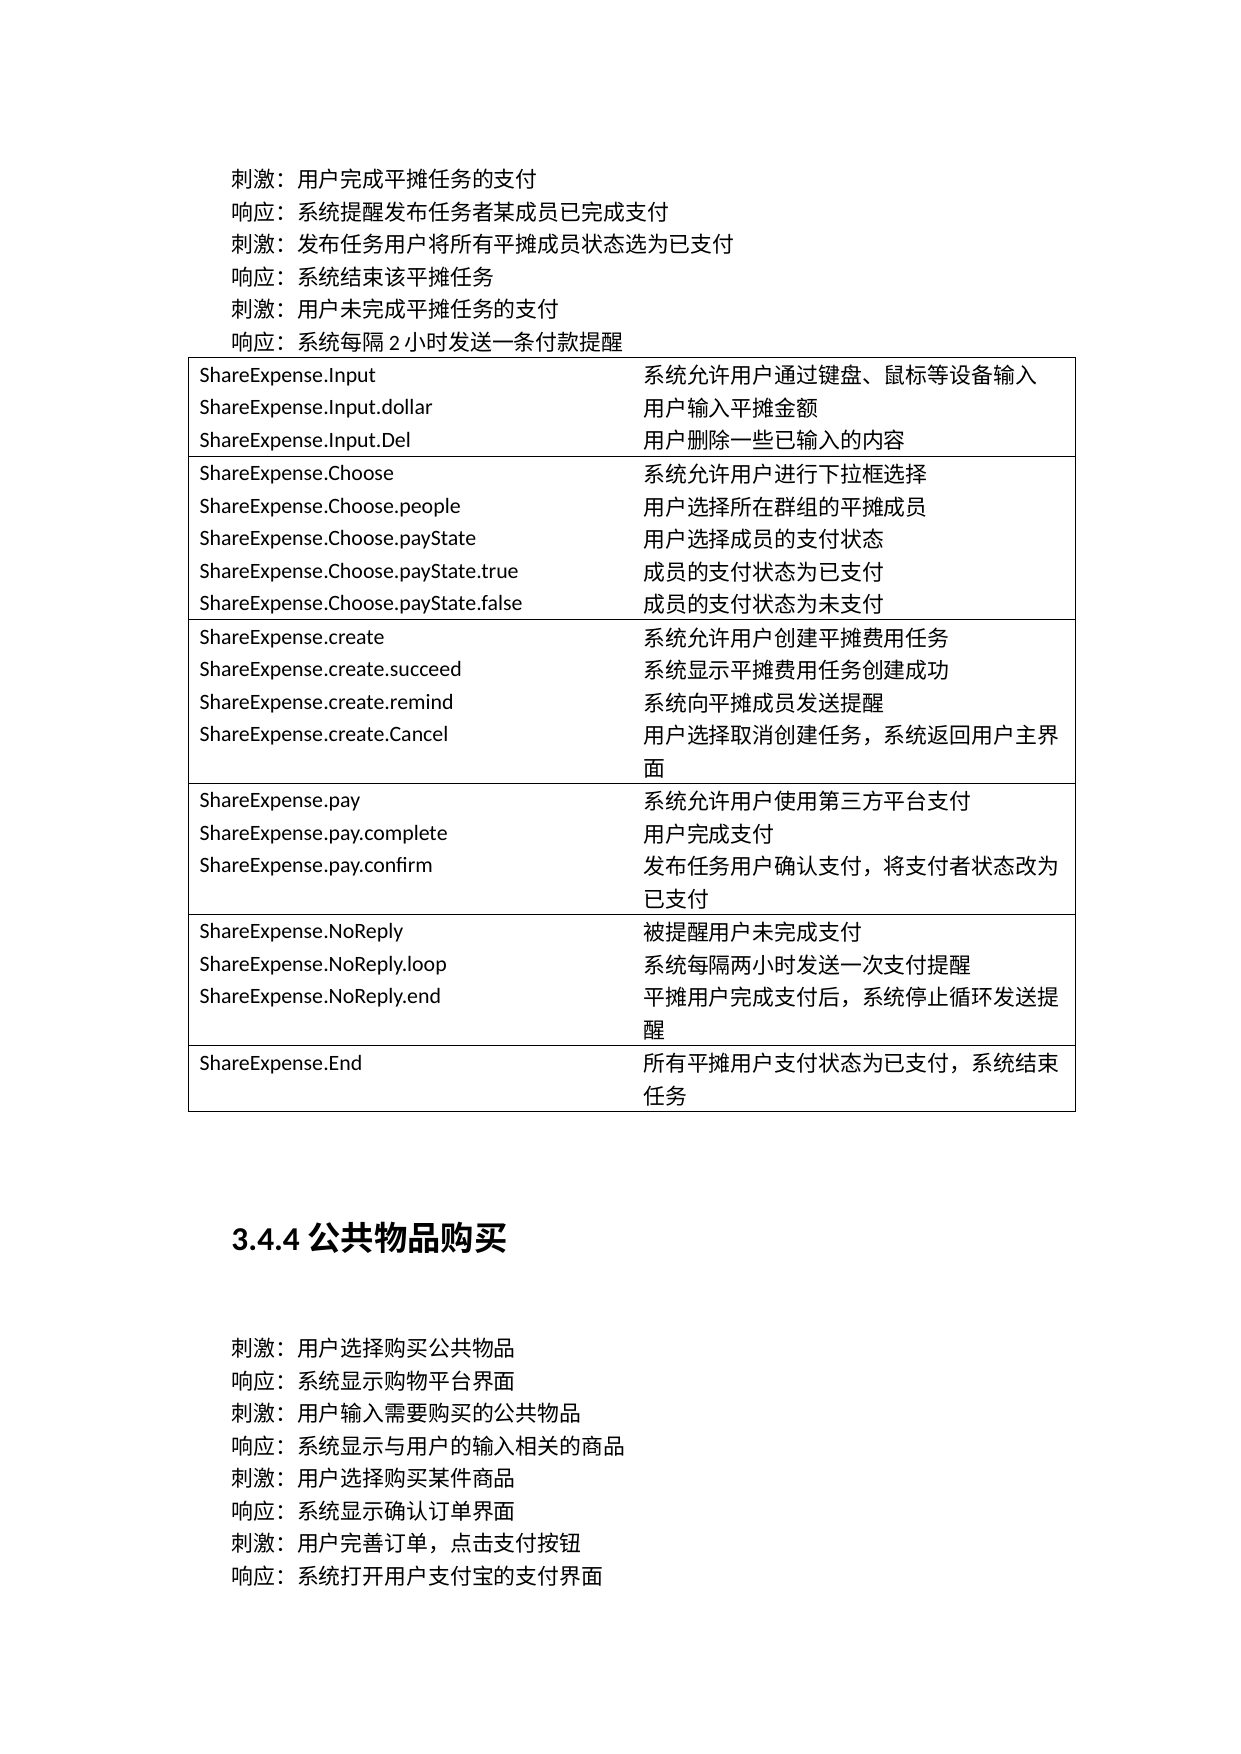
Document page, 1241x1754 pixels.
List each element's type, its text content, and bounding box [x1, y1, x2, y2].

table_cell 系统向平摊成员发送提醒 [632, 685, 1075, 718]
table_cell ShareExpense.pay.confirm [189, 849, 632, 914]
table_cell ShareExpense.NoReply [189, 915, 632, 947]
table_cell ShareExpense.End [189, 1046, 632, 1111]
list 刺激：用户选择购买公共物品 [187, 1331, 1053, 1363]
table_cell 系统显示平摊费用任务创建成功 [632, 653, 1075, 685]
table_cell 成员的支付状态为已支付 [632, 554, 1075, 587]
table_cell 用户选择成员的支付状态 [632, 522, 1075, 554]
table_cell ShareExpense.pay.complete [189, 816, 632, 849]
table_cell ShareExpense.NoReply.end [189, 980, 632, 1045]
table_header ShareExpense.Input [189, 358, 632, 391]
list 响应：系统显示购物平台界面 [187, 1363, 1053, 1396]
list 响应：系统每隔2小时发送一条付款提醒 [187, 324, 1053, 357]
list 刺激：用户选择购买某件商品 [187, 1461, 1053, 1493]
list 响应：系统结束该平摊任务 [187, 259, 1053, 292]
table_cell ShareExpense.Choose.payState.true [189, 554, 632, 587]
table_cell ShareExpense.create.Cancel [189, 718, 632, 783]
table_cell ShareExpense.create.remind [189, 685, 632, 718]
table_cell ShareExpense.Choose.people [189, 489, 632, 522]
list 刺激：用户未完成平摊任务的支付 [187, 292, 1053, 324]
table_cell ShareExpense.Input.Del [189, 423, 632, 456]
list 响应：系统打开用户支付宝的支付界面 [187, 1558, 1053, 1591]
table_cell ShareExpense.Choose.payState.false [189, 587, 632, 619]
table_cell 系统允许用户进行下拉框选择 [632, 457, 1075, 489]
table_cell ShareExpense.NoReply.loop [189, 947, 632, 980]
list 响应：系统显示与用户的输入相关的商品 [187, 1428, 1053, 1461]
table_cell 平摊用户完成支付后，系统停止循环发送提醒 [632, 980, 1075, 1045]
table_cell 用户完成支付 [632, 816, 1075, 849]
table_cell ShareExpense.Choose [189, 457, 632, 489]
table_cell 系统每隔两小时发送一次支付提醒 [632, 947, 1075, 980]
list 刺激：用户完成平摊任务的支付 [187, 162, 1053, 194]
table_cell 被提醒用户未完成支付 [632, 915, 1075, 947]
table_cell 成员的支付状态为未支付 [632, 587, 1075, 619]
table_cell 用户选择取消创建任务，系统返回用户主界面 [632, 718, 1075, 783]
table_cell ShareExpense.create.succeed [189, 653, 632, 685]
subtitle 3.4.4 公共物品购买 [187, 1204, 1053, 1269]
table_cell ShareExpense.pay [189, 784, 632, 816]
table_cell 用户选择所在群组的平摊成员 [632, 489, 1075, 522]
table_cell 系统允许用户创建平摊费用任务 [632, 620, 1075, 653]
list 刺激：发布任务用户将所有平摊成员状态选为已支付 [187, 227, 1053, 259]
list 响应：系统显示确认订单界面 [187, 1493, 1053, 1526]
table_cell ShareExpense.create [189, 620, 632, 653]
list 刺激：用户完善订单，点击支付按钮 [187, 1526, 1053, 1558]
table_header 系统允许用户通过键盘、鼠标等设备输入 [632, 358, 1075, 391]
table_cell ShareExpense.Input.dollar [189, 391, 632, 423]
list 响应：系统提醒发布任务者某成员已完成支付 [187, 194, 1053, 227]
table_cell 用户删除一些已输入的内容 [632, 423, 1075, 456]
list 刺激：用户输入需要购买的公共物品 [187, 1396, 1053, 1428]
table_cell 发布任务用户确认支付，将支付者状态改为已支付 [632, 849, 1075, 914]
table_cell 用户输入平摊金额 [632, 391, 1075, 423]
table_cell 系统允许用户使用第三方平台支付 [632, 784, 1075, 816]
table_cell 所有平摊用户支付状态为已支付，系统结束任务 [632, 1046, 1075, 1111]
table_cell ShareExpense.Choose.payState [189, 522, 632, 554]
